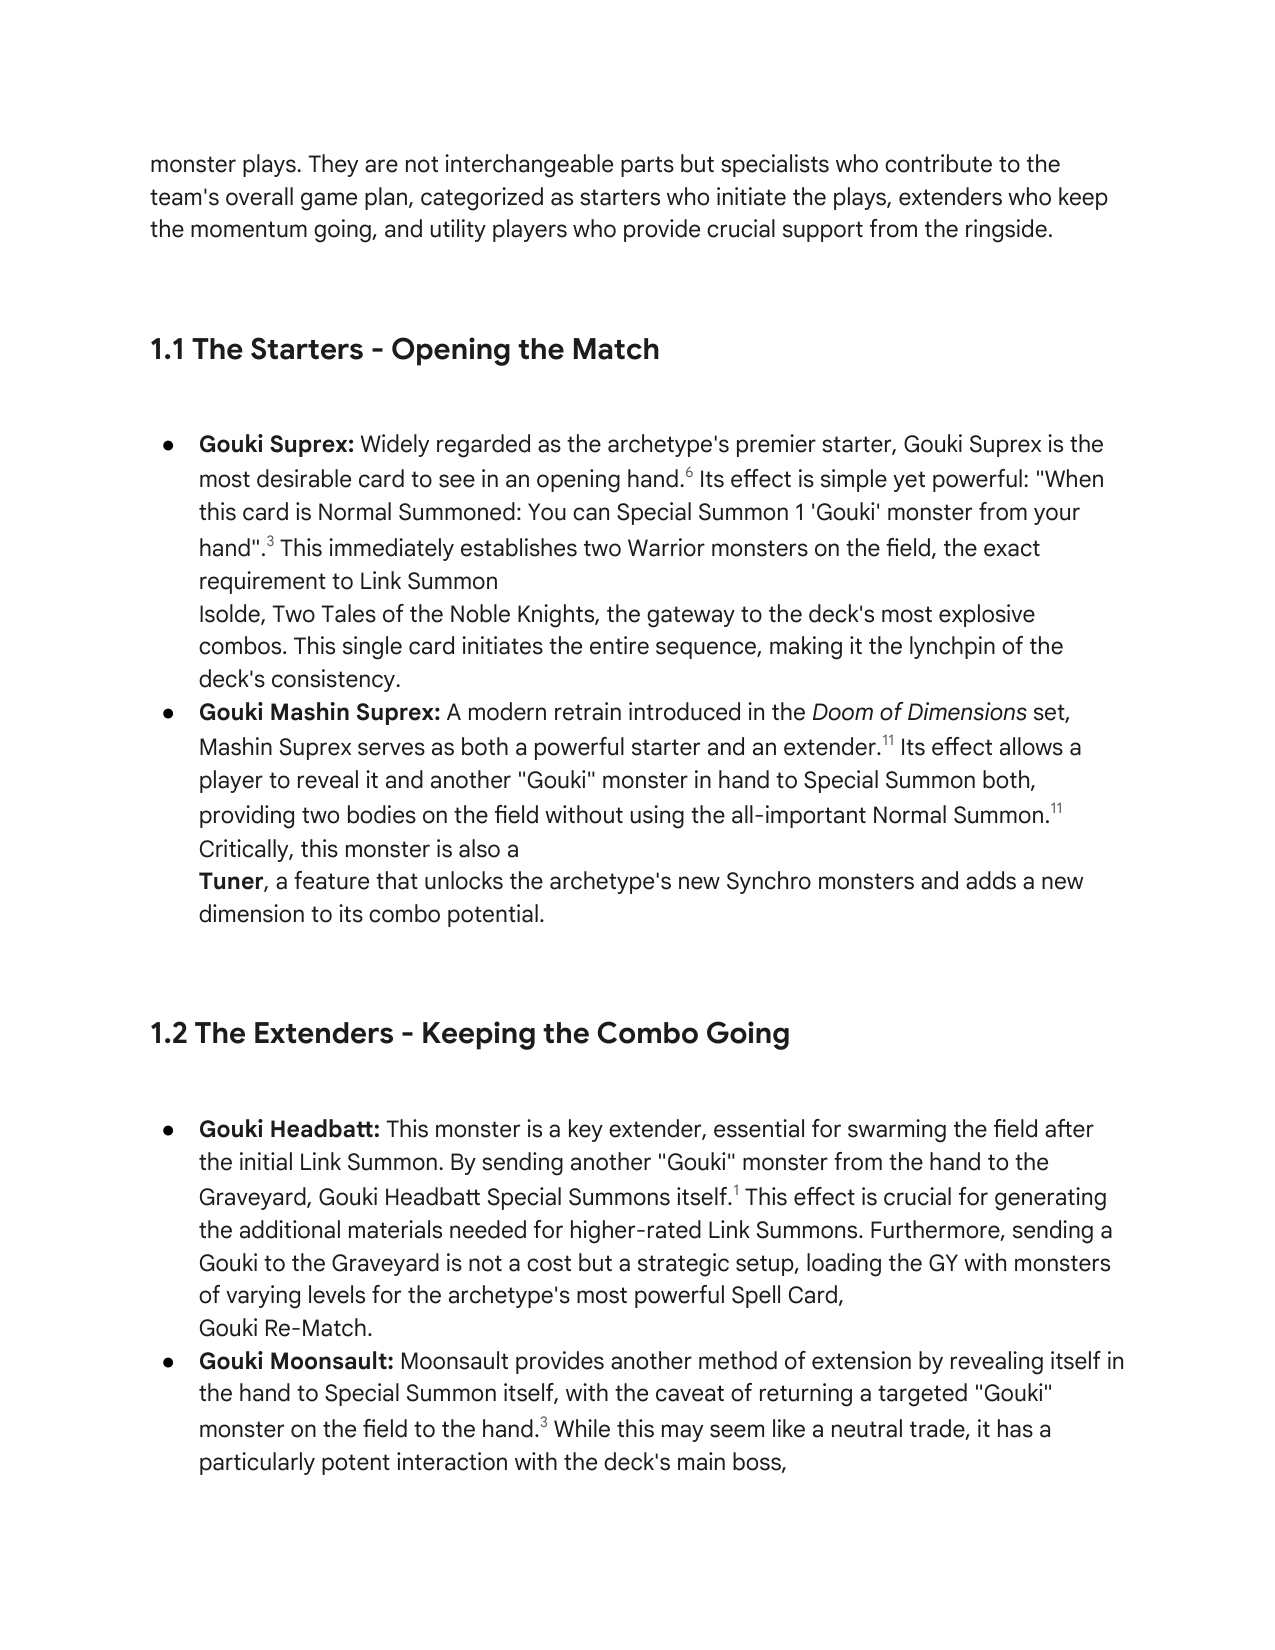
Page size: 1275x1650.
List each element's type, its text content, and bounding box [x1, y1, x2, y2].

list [161, 1347, 1125, 1477]
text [150, 150, 1125, 244]
list Gouki Headbatt: This monster is a key extender, essential for swarming the field after the initial Link Summon. By sending another "Gouki" monster from the hand to the Graveyard, Gouki Headbatt Special Summons itself.1 This effect is crucial for generating the additional materials needed for higher-rated Link Summons. Furthermore, sending a Gouki to the Graveyard is not a cost but a strategic setup, loading the GY with monsters of varying levels for the archetype's most powerful Spell Card, Gouki Re-Match. [161, 1115, 1125, 1343]
list Gouki Mashin Suprex: A modern retrain introduced in the Doom of Dimensions set, Mashin Suprex serves as both a powerful starter and an extender.11 Its effect allows a player to reveal it and another "Gouki" monster in hand to Special Summon both, providing two bodies on the field without using the all-important Normal Summon.11 Critically, this monster is also a Tuner, a feature that unlocks the archetype's new Synchro monsters and adds a new dimension to its combo potential. [161, 698, 1125, 929]
subtitle 1.1 The Starters - Opening the Match [150, 331, 1125, 367]
subtitle 1.2 The Extenders - Keeping the Combo Going [150, 1016, 1125, 1052]
list Gouki Suprex: Widely regarded as the archetype's premier starter, Gouki Suprex is the most desirable card to see in an opening hand.6 Its effect is simple yet powerful: "When this card is Normal Summoned: You can Special Summon 1 'Gouki' monster from your hand".3 This immediately establishes two Warrior monsters on the field, the exact requirement to Link Summon Isolde, Two Tales of the Noble Knights, the gateway to the deck's most explosive combos. This single card initiates the entire sequence, making it the lynchpin of the deck's consistency. [161, 430, 1125, 694]
